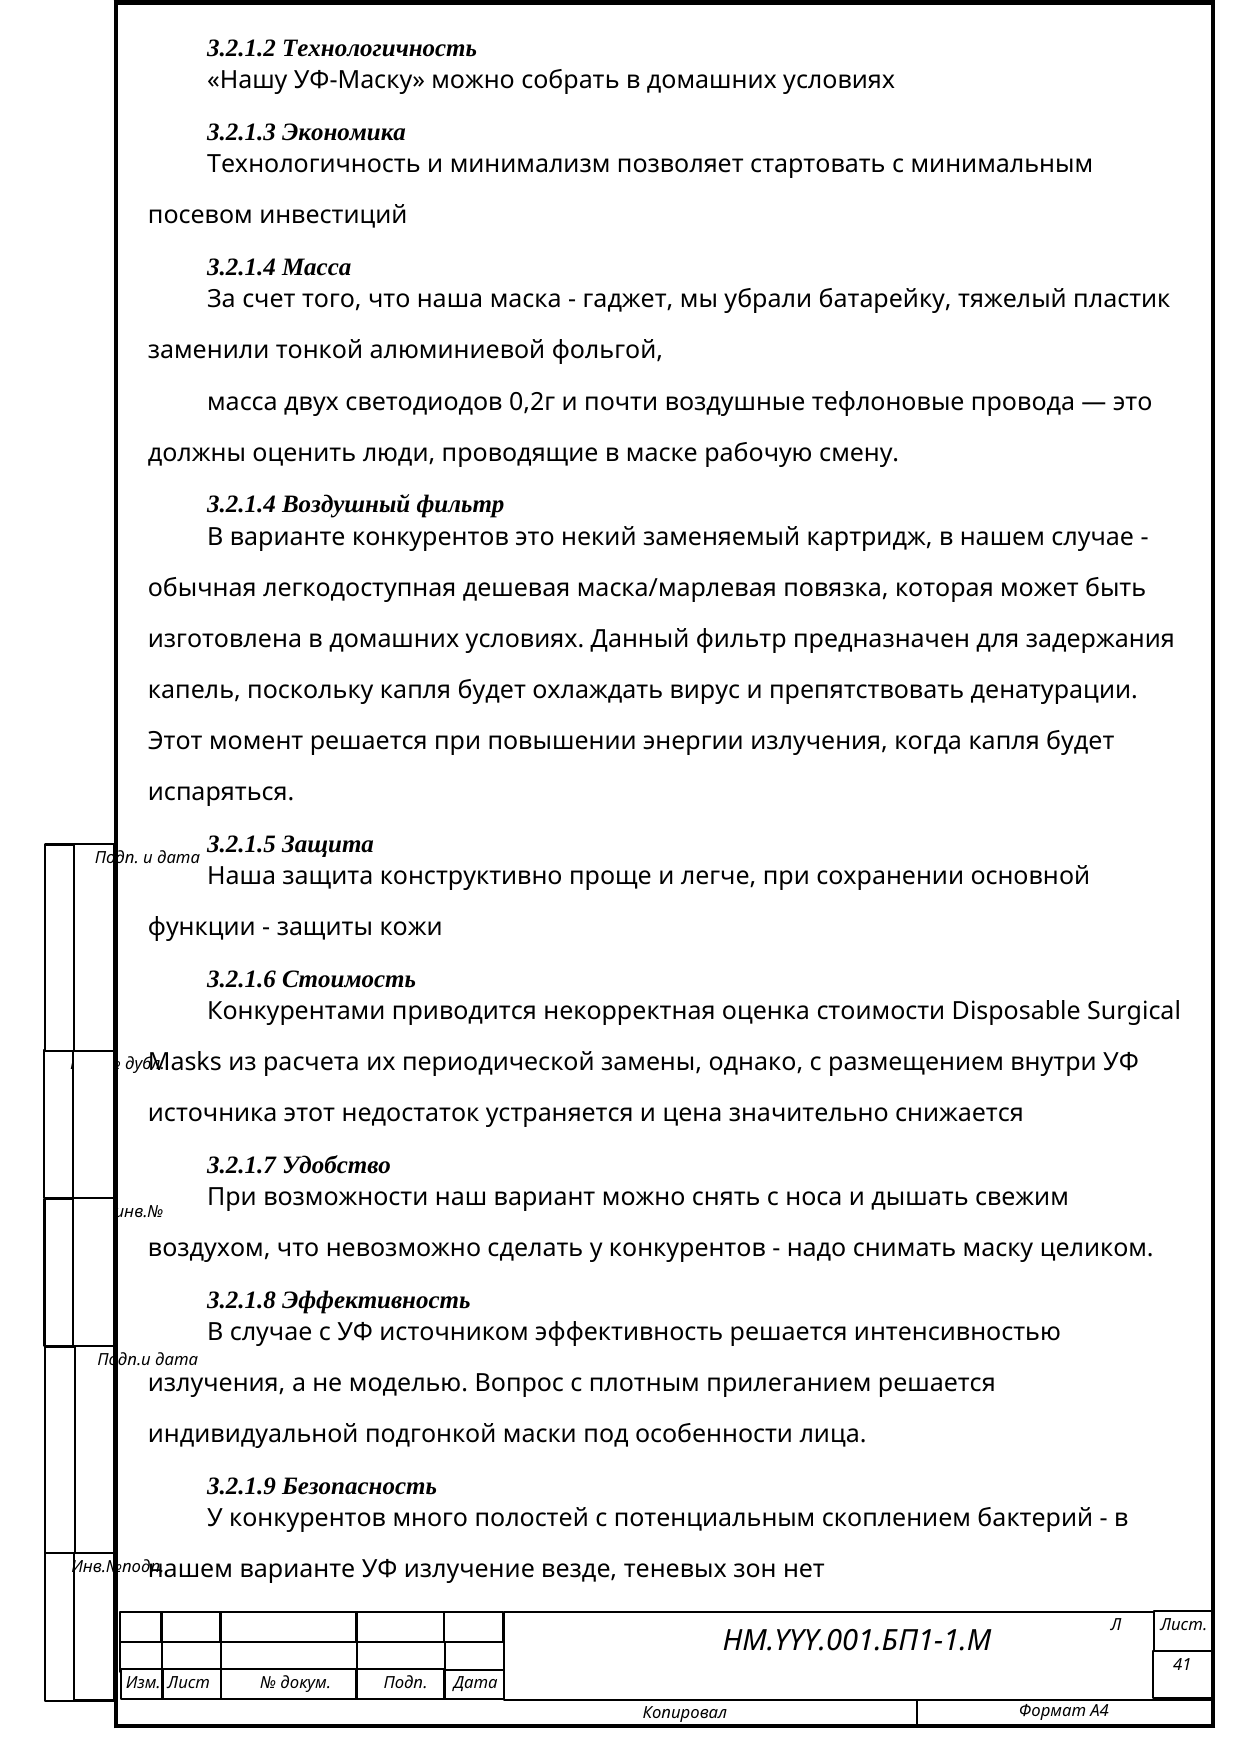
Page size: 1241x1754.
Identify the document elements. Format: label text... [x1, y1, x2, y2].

text За счет того, что наша маска - гаджет, мы убрали батарейку, тяжелый пластик заменили тонкой алюминиевой фольгой, [148, 281, 1182, 366]
subtitle 3.2.1.3 Экономика [118, 117, 1211, 146]
subtitle 3.2.1.4 Масса [118, 252, 1211, 281]
text «Нашу УФ-Маску» можно собрать в домашних условиях [148, 62, 1182, 96]
text Конкурентами приводится некорректная оценка стоимости Disposable Surgical Masks из расчета их периодической замены, однако, с размещением внутри УФ источника этот недостаток устраняется и цена значительно снижается [148, 992, 1182, 1128]
subtitle 3.2.1.6 Стоимость [118, 964, 1211, 992]
text У конкурентов много полостей с потенциальным скоплением бактерий - в нашем варианте УФ излучение везде, теневых зон нет [148, 1499, 1182, 1584]
subtitle 3.2.1.7 Удобство [118, 1150, 1211, 1178]
text В случае с УФ источником эффективность решается интенсивностью излучения, а не моделью. Вопрос с плотным прилеганием решается индивидуальной подгонкой маски под особенности лица. [148, 1313, 1182, 1449]
subtitle 3.2.1.5 Защита [118, 829, 1211, 857]
text Технологичность и минимализм позволяет стартовать с минимальным посевом инвестиций [148, 146, 1182, 231]
subtitle 3.2.1.9 Безопасность [118, 1471, 1211, 1499]
text масса двух светодиодов 0,2г и почти воздушные тефлоновые провода — это должны оценить люди, проводящие в маске рабочую смену. [148, 383, 1182, 468]
text В варианте конкурентов это некий заменяемый картридж, в нашем случае - обычная легкодоступная дешевая маска/марлевая повязка, которая может быть изготовлена в домашних условиях. Данный фильтр предназначен для задержания капель, поскольку капля будет охлаждать вирус и препятствовать денатурации. Этот момент решается при повышении энергии излучения, когда капля будет испаряться. [148, 518, 1182, 807]
subtitle 3.2.1.4 Воздушный фильтр [118, 489, 1211, 518]
subtitle 3.2.1.8 Эффективность [118, 1285, 1211, 1313]
text При возможности наш вариант можно снять с носа и дышать свежим воздухом, что невозможно сделать у конкурентов - надо снимать маску целиком. [148, 1178, 1182, 1263]
subtitle 3.2.1.2 Технологичность [118, 33, 1211, 62]
text Наша защита конструктивно проще и легче, при сохранении основной функции - защиты кожи [148, 857, 1182, 942]
